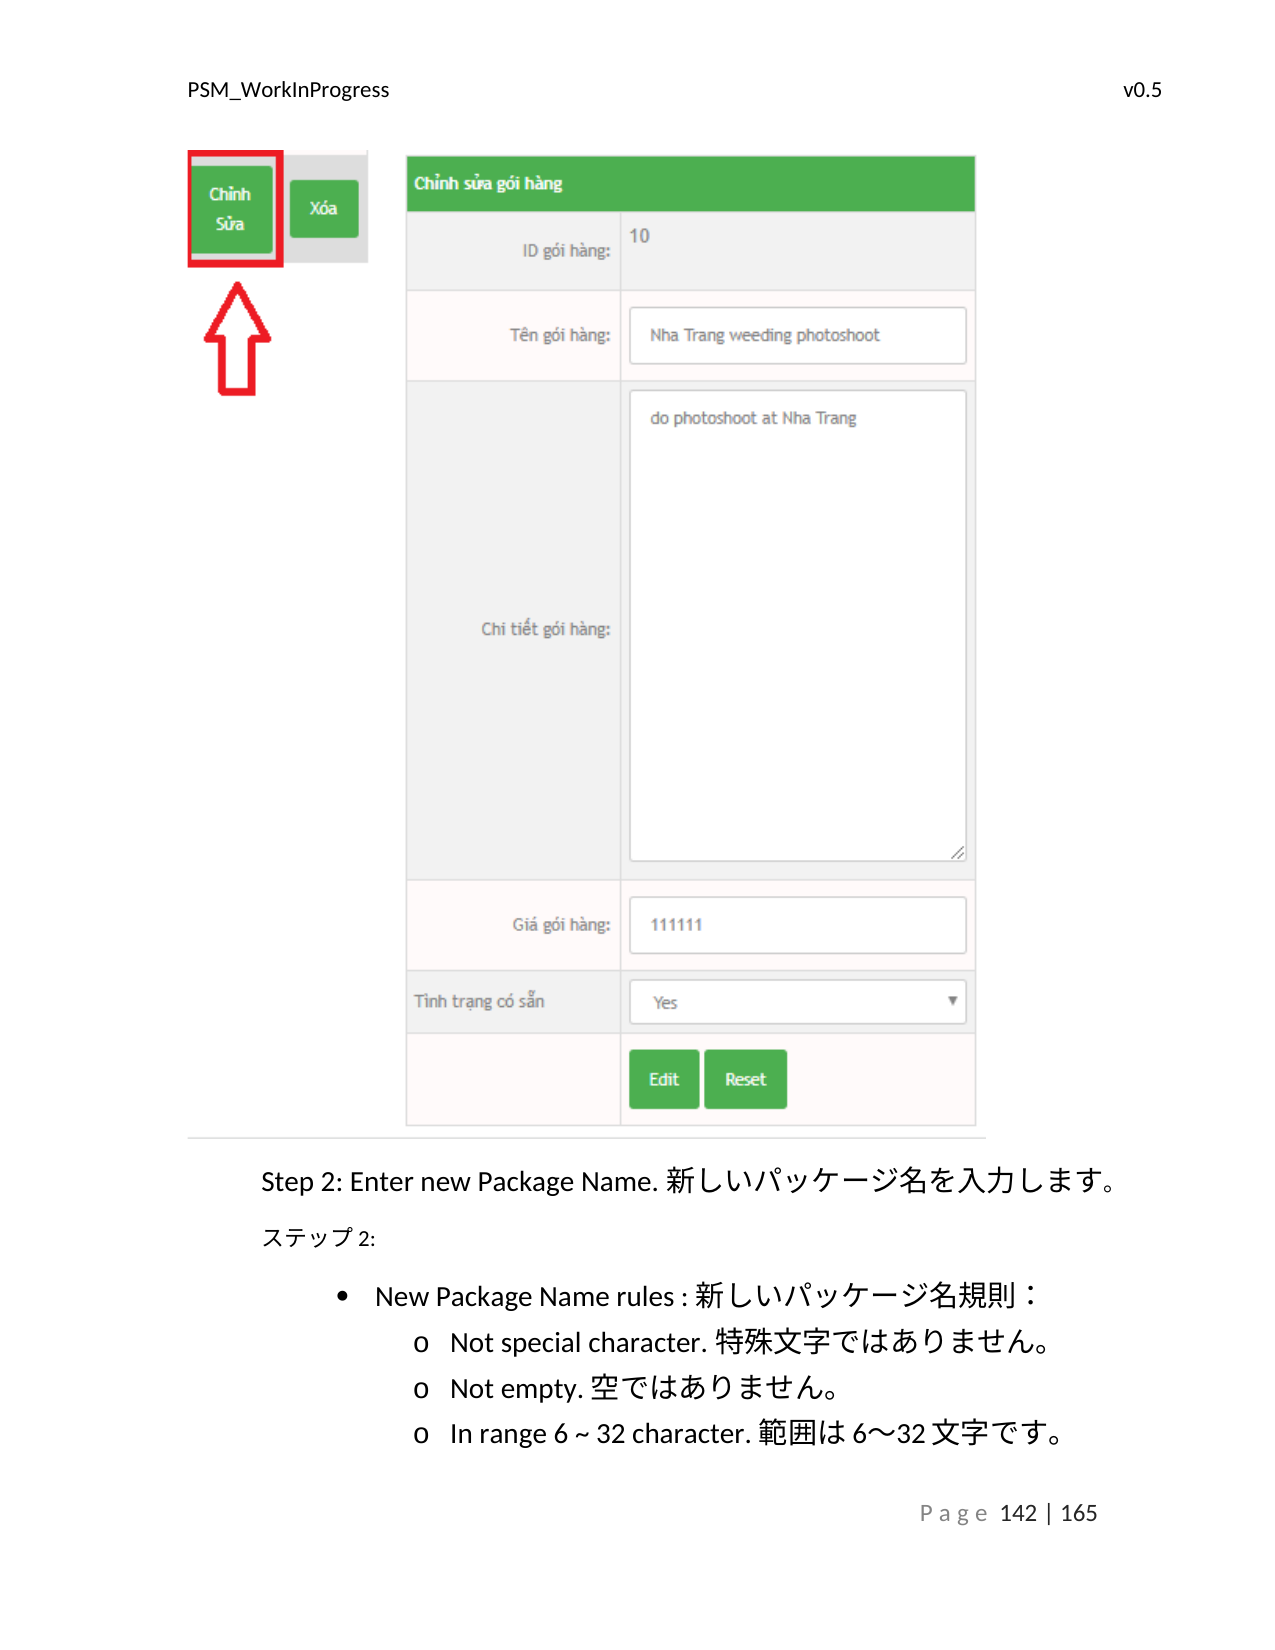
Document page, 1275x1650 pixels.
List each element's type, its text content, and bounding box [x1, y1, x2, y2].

text ステップ 2: [187, 1220, 1125, 1253]
list New Package Name rules : 新しいパッケージ名規則： [337, 1273, 1125, 1315]
list In range 6 ~ 32 character. 範囲は6〜32文字です。 [412, 1410, 1125, 1453]
picture [187, 150, 986, 1139]
text Step 2: Enter new Package Name. 新しいパッケージ名を入力します。 [187, 1158, 1125, 1200]
list Not special character. 特殊文字ではありません。 [412, 1318, 1125, 1361]
list Not empty. 空ではありません。 [412, 1364, 1125, 1407]
